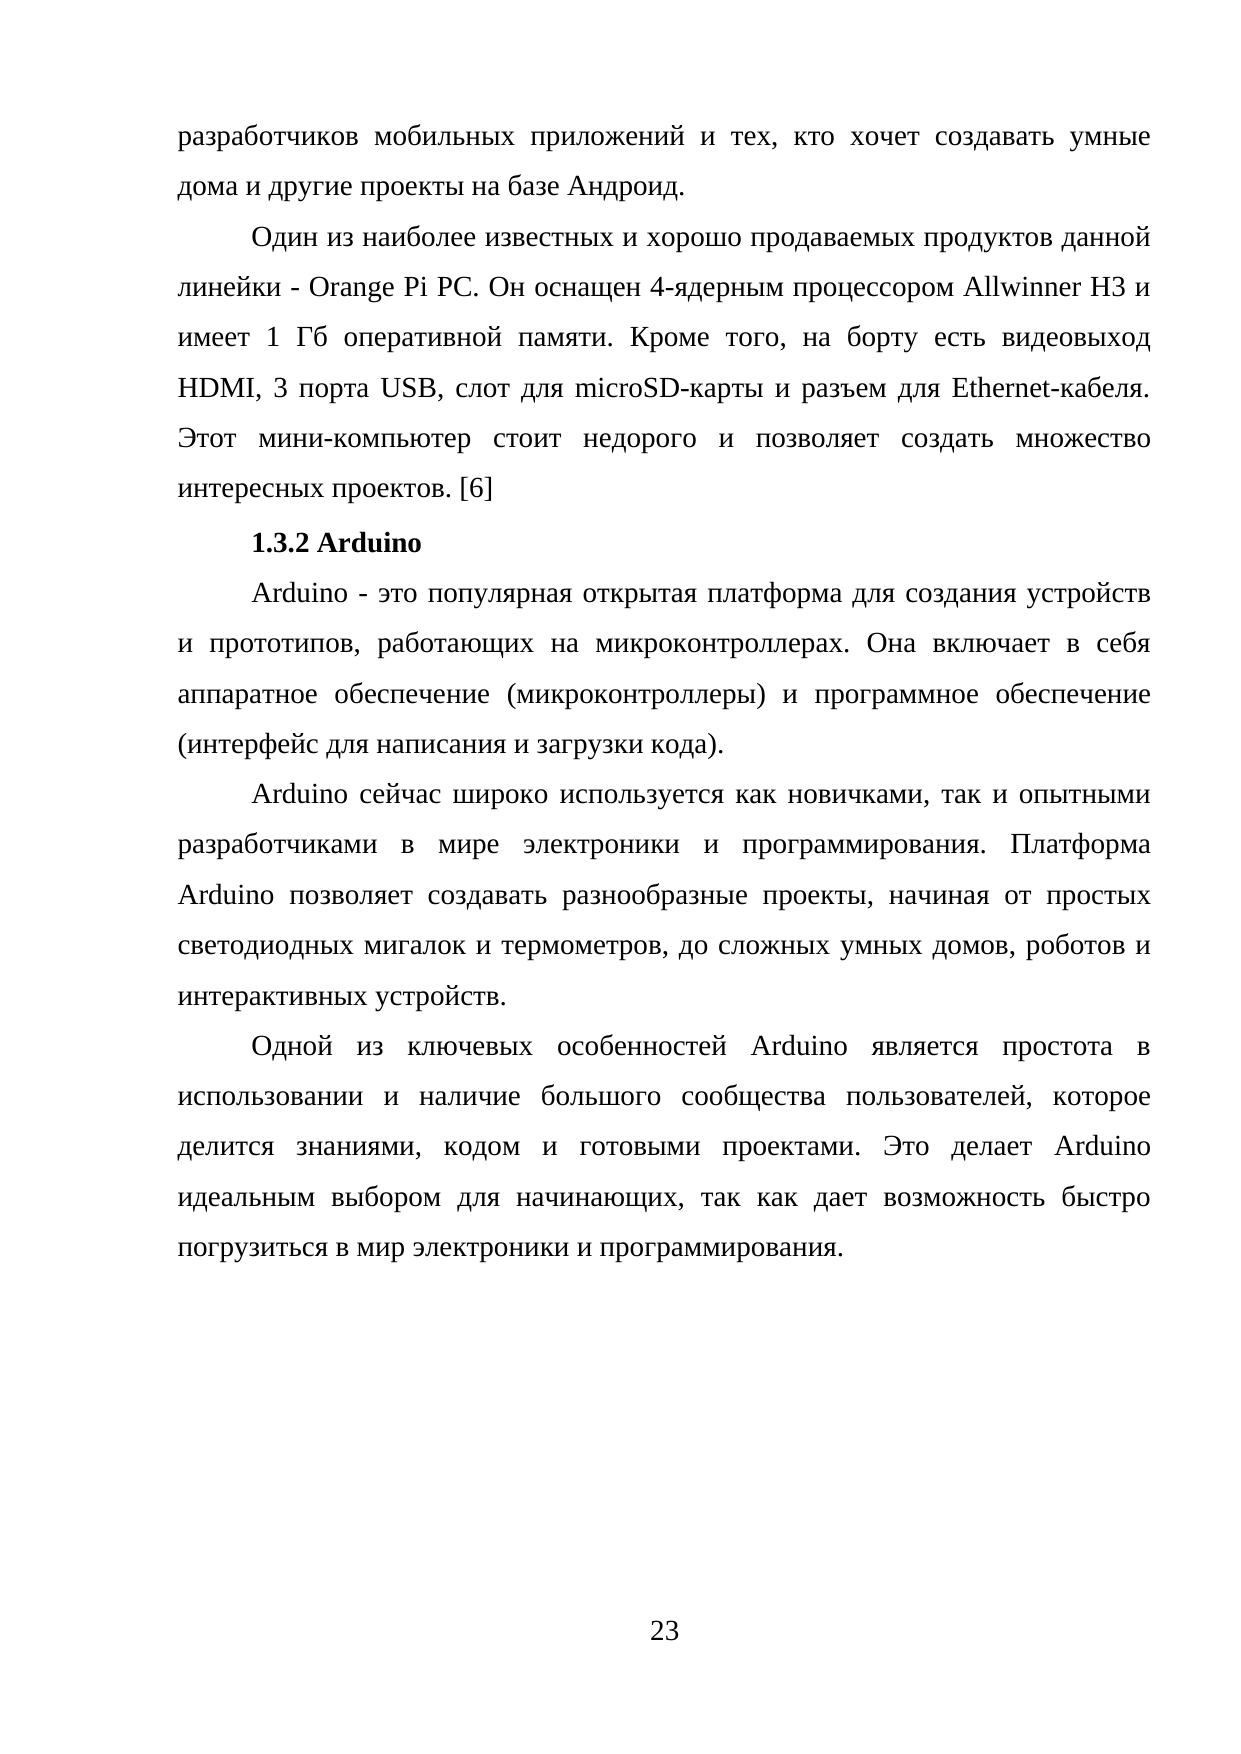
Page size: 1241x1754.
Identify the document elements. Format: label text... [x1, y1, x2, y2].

text Arduino - это популярная открытая платформа для создания устройств и прототипов, работающих на микроконтроллерах. Она включает в себя аппаратное обеспечение (микроконтроллеры) и программное обеспечение (интерфейс для написания и загрузки кода). [177, 575, 1152, 759]
text Один из наиболее известных и хорошо продаваемых продуктов данной линейки - Orange Pi PC. Он оснащен 4-ядерным процессором Allwinner H3 и имеет 1 Гб оперативной памяти. Кроме того, на борту есть видеовыход HDMI, 3 порта USB, слот для microSD-карты и разъем для Ethernet-кабеля. Этот мини-компьютер стоит недорого и позволяет создать множество интересных проектов. [6] [177, 219, 1152, 504]
text Arduino сейчас широко используется как новичками, так и опытными разработчиками в мире электроники и программирования. Платформа Arduino позволяет создавать разнообразные проекты, начиная от простых светодиодных мигалок и термометров, до сложных умных домов, роботов и интерактивных устройств. [177, 776, 1152, 1011]
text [177, 118, 1152, 202]
subtitle 1.3.2 Arduino [177, 525, 1152, 558]
text Одной из ключевых особенностей Arduino является простота в использовании и наличие большого сообщества пользователей, которое делится знаниями, кодом и готовыми проектами. Это делает Arduino идеальным выбором для начинающих, так как дает возможность быстро погрузиться в мир электроники и программирования. [177, 1028, 1152, 1263]
